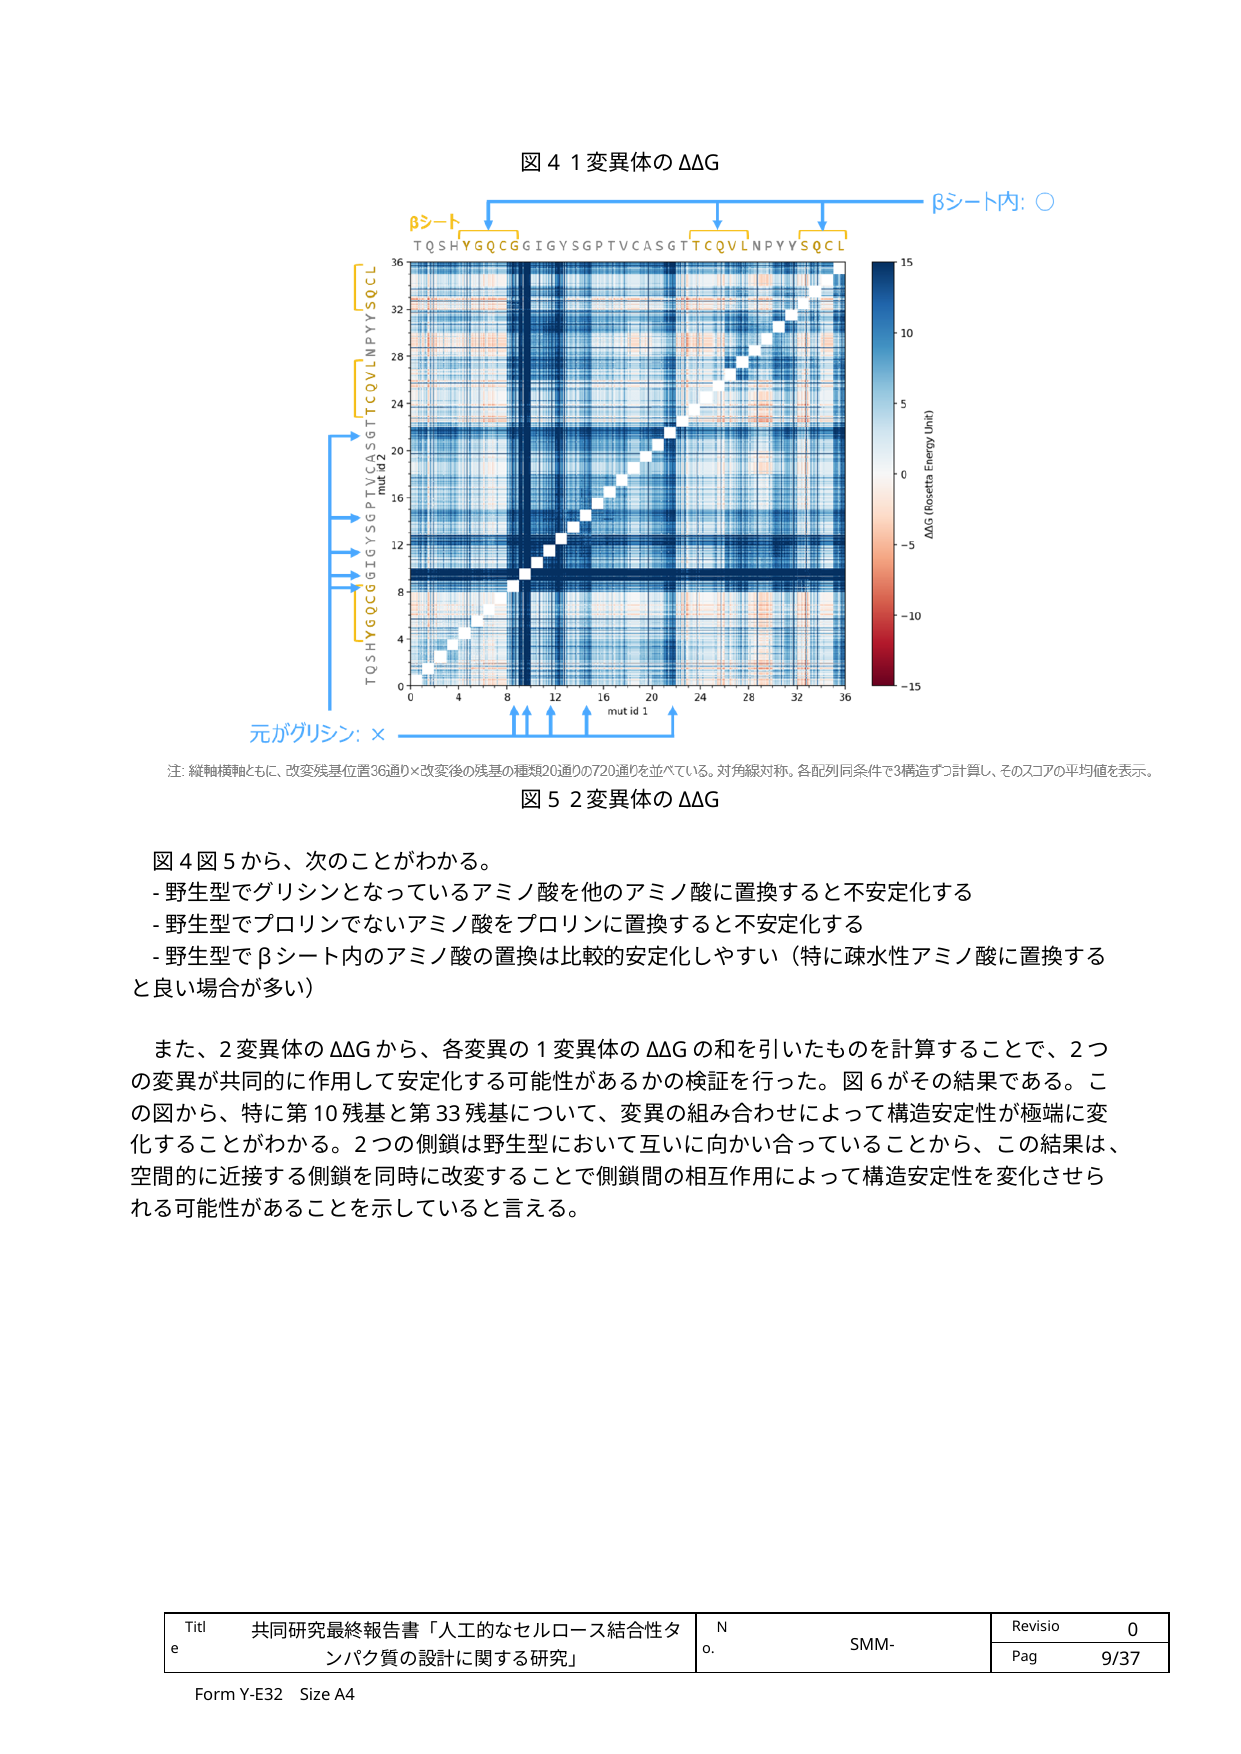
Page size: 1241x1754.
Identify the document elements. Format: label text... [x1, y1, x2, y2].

text また、2変異体のΔΔGから、各変異の1変異体のΔΔGの和を引いたものを計算することで、2つの変異が共同的に作用して安定化する可能性があるかの検証を行った。図 6がその結果である。この図から、特に第10残基と第33残基について、変異の組み合わせによって構造安定性が極端に変化することがわかる。2つの側鎖は野生型において互いに向かい合っていることから、この結果は、空間的に近接する側鎖を同時に改変することで側鎖間の相互作用によって構造安定性を変化させられる可能性があることを示していると言える。 [131, 1032, 1109, 1223]
picture [152, 177, 1157, 782]
text 図 4図 5から、次のことがわかる。 [131, 844, 1109, 875]
text - 野生型でグリシンとなっているアミノ酸を他のアミノ酸に置換すると不安定化する [131, 875, 1109, 907]
text 図 5 2変異体のΔΔG [131, 782, 1109, 814]
text - 野生型でβシート内のアミノ酸の置換は比較的安定化しやすい（特に疎水性アミノ酸に置換すると良い場合が多い） [131, 939, 1109, 1002]
text - 野生型でプロリンでないアミノ酸をプロリンに置換すると不安定化する [131, 907, 1109, 939]
text 図 4 1変異体のΔΔG [131, 145, 1109, 177]
